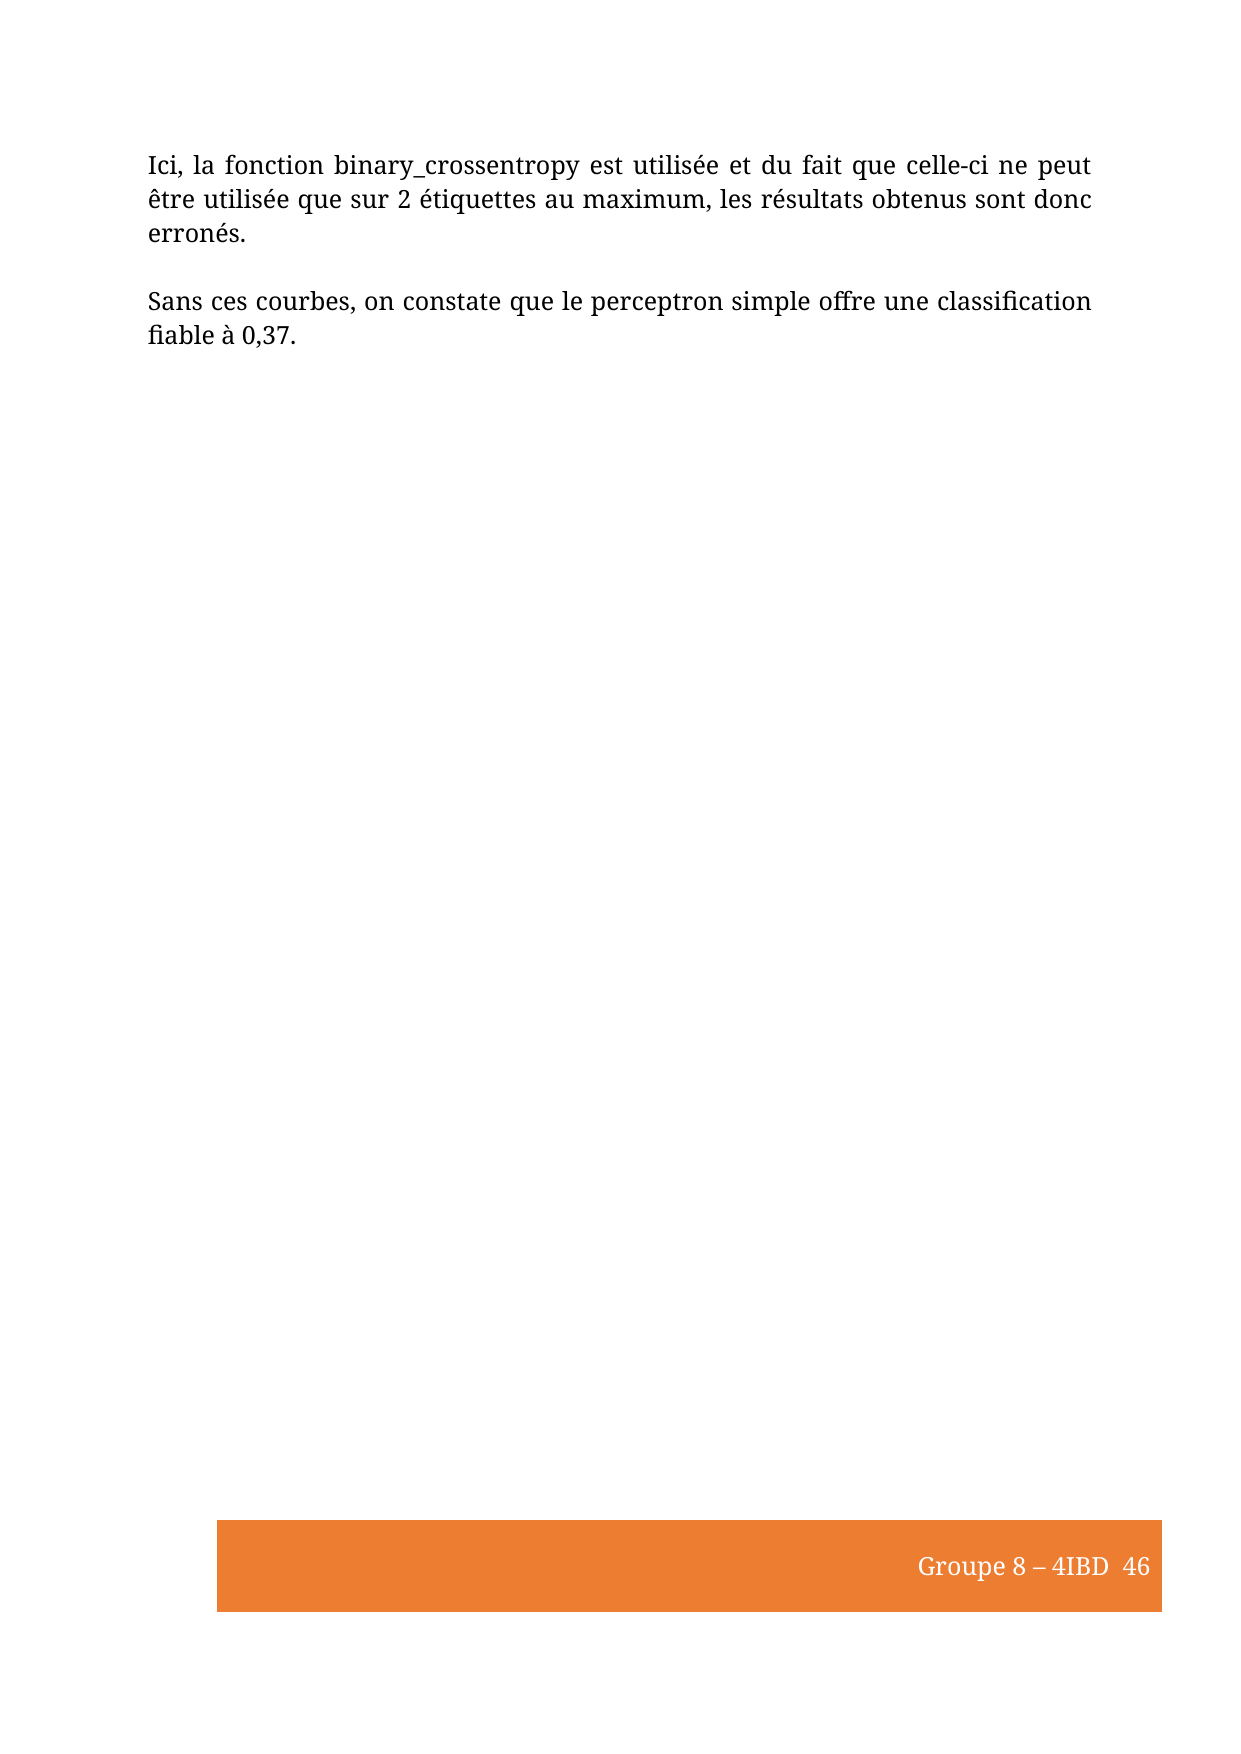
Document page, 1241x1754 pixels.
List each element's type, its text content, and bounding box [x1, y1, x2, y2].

text Ici, la fonction binary_crossentropy est utilisée et du fait que celle-ci ne peut être utilisée que sur 2 étiquettes au maximum, les résultats obtenus sont donc erronés. [148, 148, 1093, 250]
text Sans ces courbes, on constate que le perceptron simple offre une classification fiable à 0,37. [148, 284, 1093, 352]
